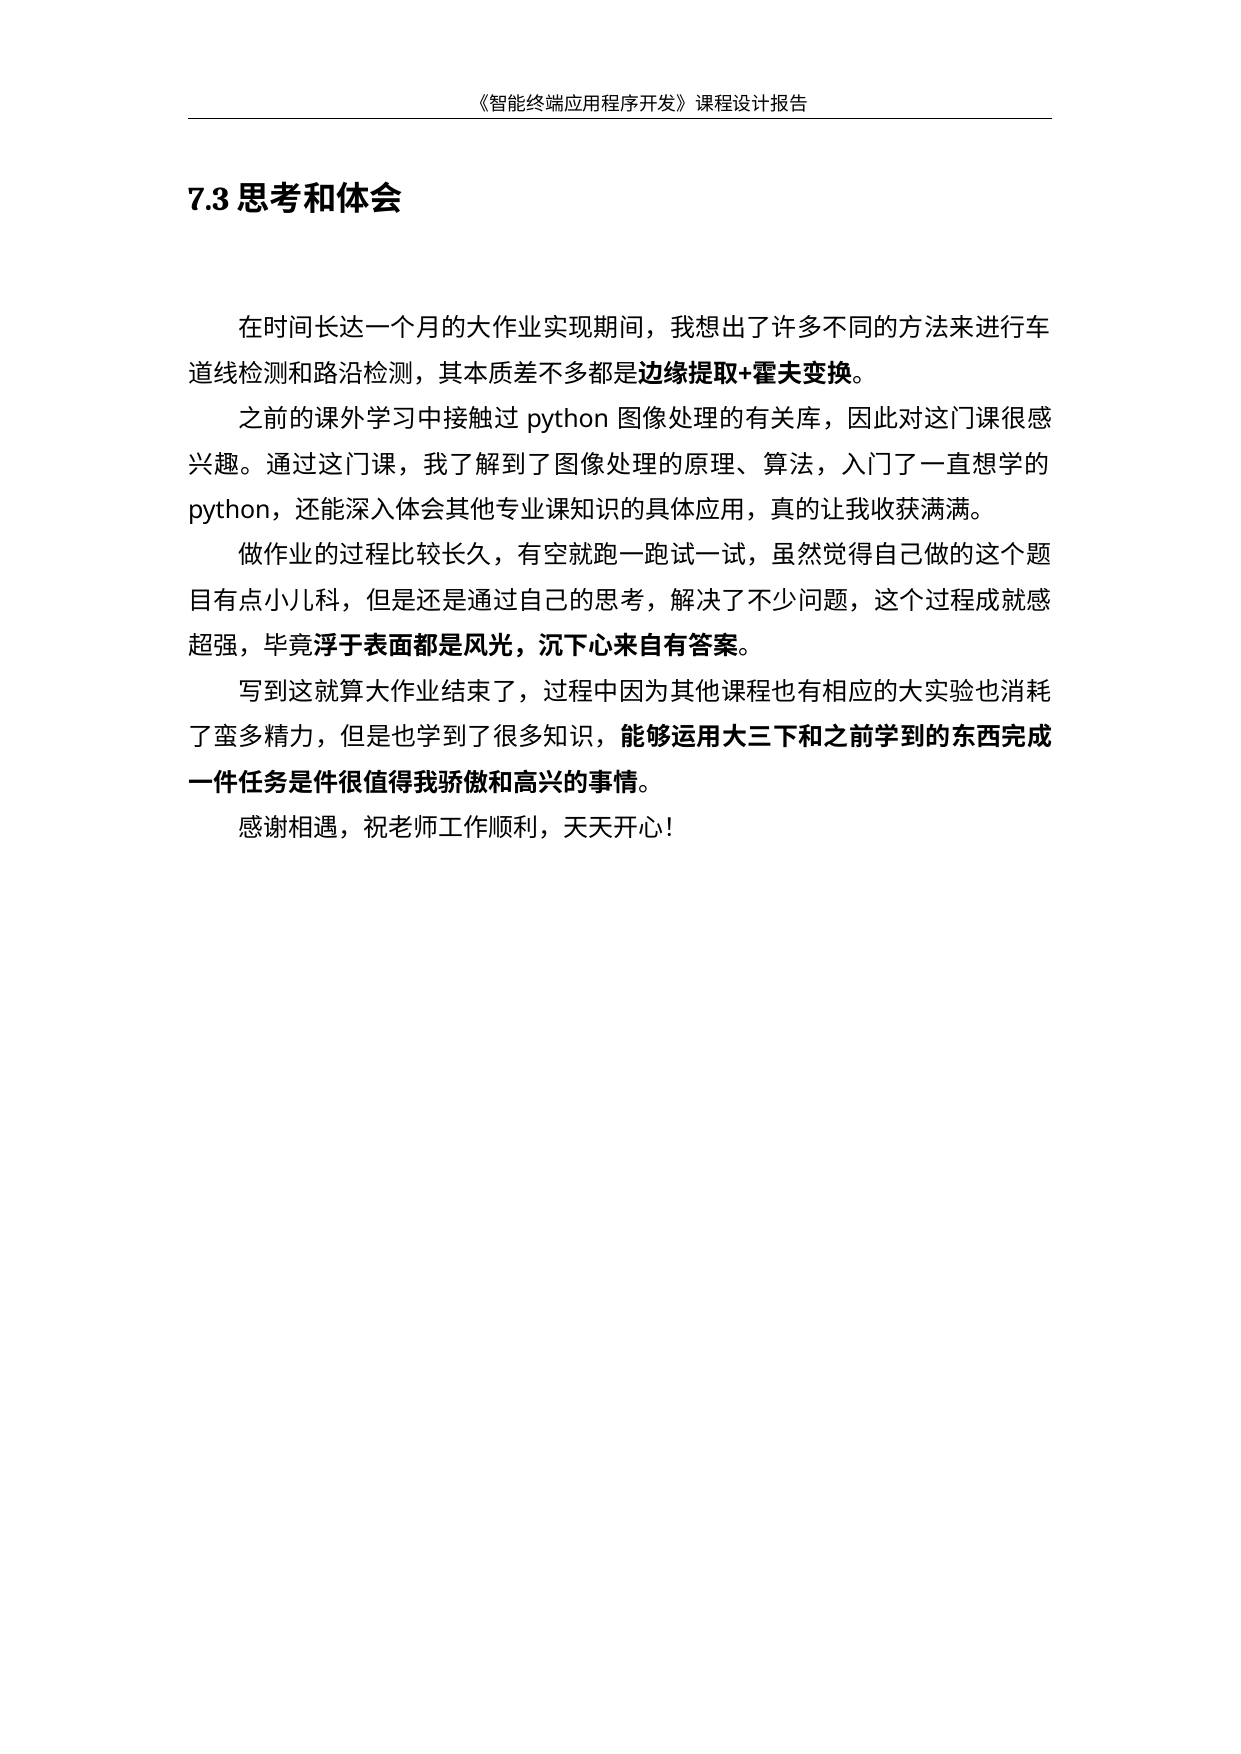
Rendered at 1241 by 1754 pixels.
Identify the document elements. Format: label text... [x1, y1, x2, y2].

text 感谢相遇，祝老师工作顺利，天天开心！ [188, 803, 1052, 848]
subtitle 7.3 思考和体会 [188, 150, 1052, 241]
text 做作业的过程比较长久，有空就跑一跑试一试，虽然觉得自己做的这个题目有点小儿科，但是还是通过自己的思考，解决了不少问题，这个过程成就感超强，毕竟浮于表面都是风光，沉下心来自有答案。 [188, 530, 1052, 667]
text 写到这就算大作业结束了，过程中因为其他课程也有相应的大实验也消耗了蛮多精力，但是也学到了很多知识，能够运用大三下和之前学到的东西完成一件任务是件很值得我骄傲和高兴的事情。 [188, 667, 1052, 803]
text 在时间长达一个月的大作业实现期间，我想出了许多不同的方法来进行车道线检测和路沿检测，其本质差不多都是边缘提取+霍夫变换。 [188, 303, 1052, 394]
text 之前的课外学习中接触过 python 图像处理的有关库，因此对这门课很感兴趣。通过这门课，我了解到了图像处理的原理、算法，入门了一直想学的 python，还能深入体会其他专业课知识的具体应用，真的让我收获满满。 [188, 394, 1052, 530]
